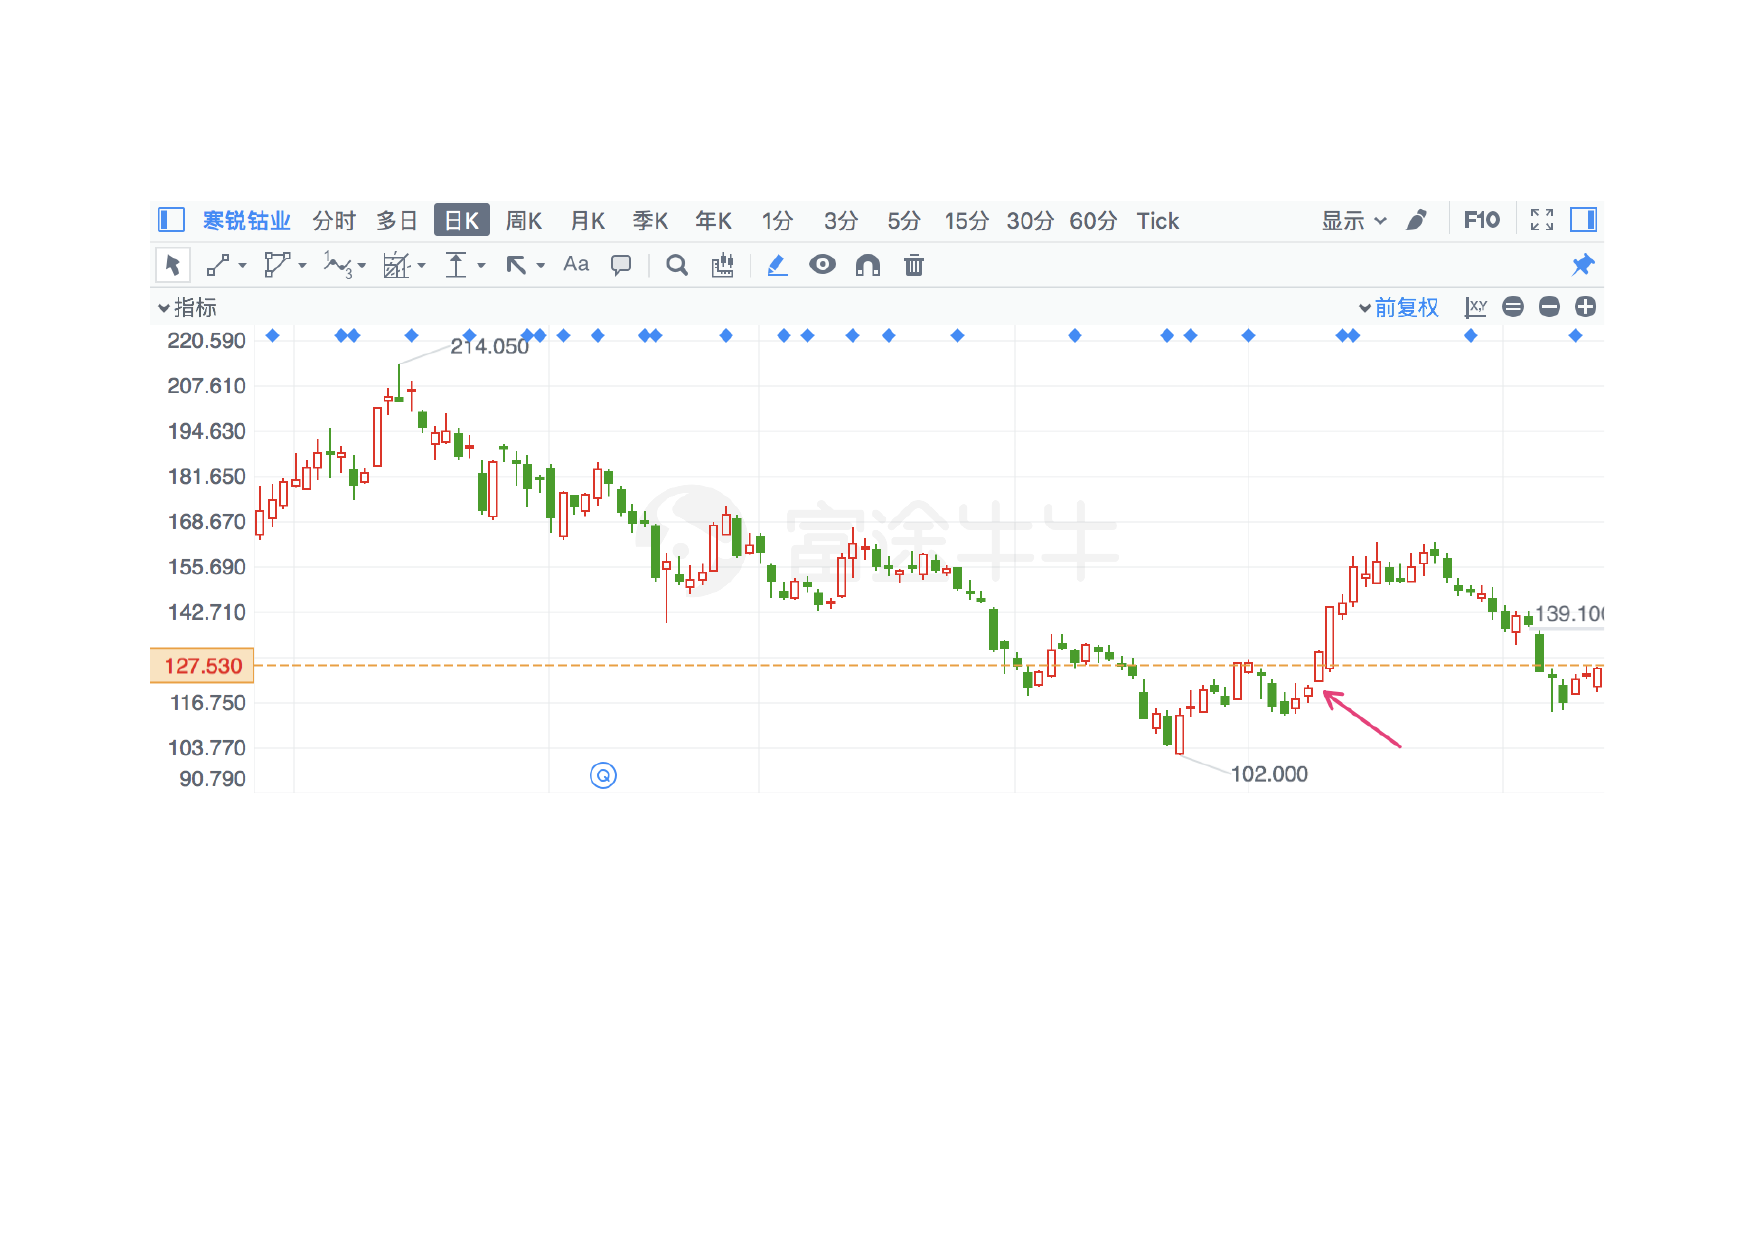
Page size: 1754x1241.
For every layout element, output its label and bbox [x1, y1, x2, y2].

picture [150, 201, 1605, 793]
